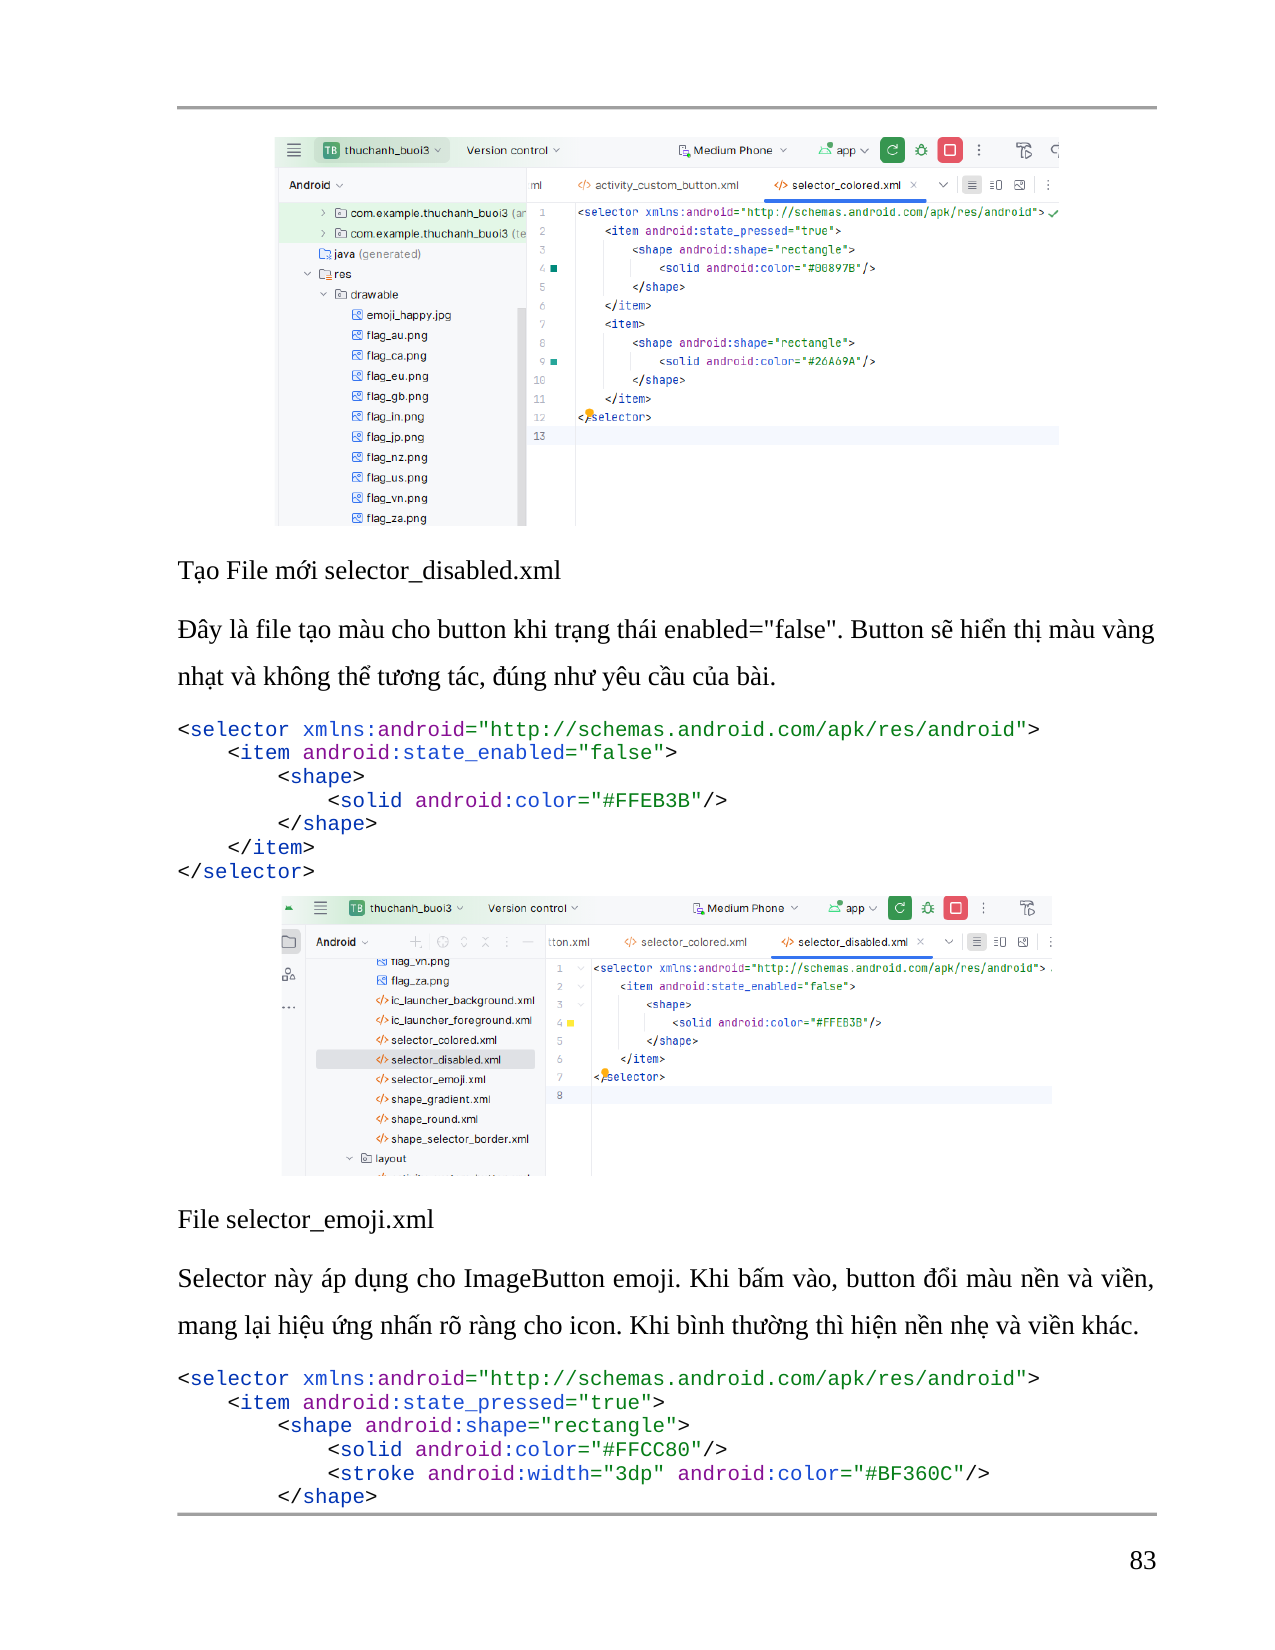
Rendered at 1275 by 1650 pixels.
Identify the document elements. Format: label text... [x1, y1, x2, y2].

text <selector xmlns:android="http://schemas.android.com/apk/res/android"> <item android:state_enabled="false"> <shape> <solid android:color="#FFEB3B"/> </shape> </item> </selector> [177, 719, 1157, 884]
text Đây là file tạo màu cho button khi trạng thái enabled="false". Button sẽ hiển thị màu vàng nhạt và không thể tương tác, đúng như yêu cầu của bài. [177, 613, 1156, 691]
picture [274, 137, 1059, 526]
text Selector này áp dụng cho ImageButton emoji. Khi bấm vào, button đổi màu nền và viền, mang lại hiệu ứng nhấn rõ ràng cho icon. Khi bình thường thì hiện nền nhẹ và viền khác. [177, 1262, 1156, 1340]
text File selector_emoji.xml [177, 1203, 1156, 1234]
picture [281, 896, 1052, 1176]
text Tạo File mới selector_disabled.xml [177, 554, 1156, 585]
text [177, 1368, 1157, 1510]
